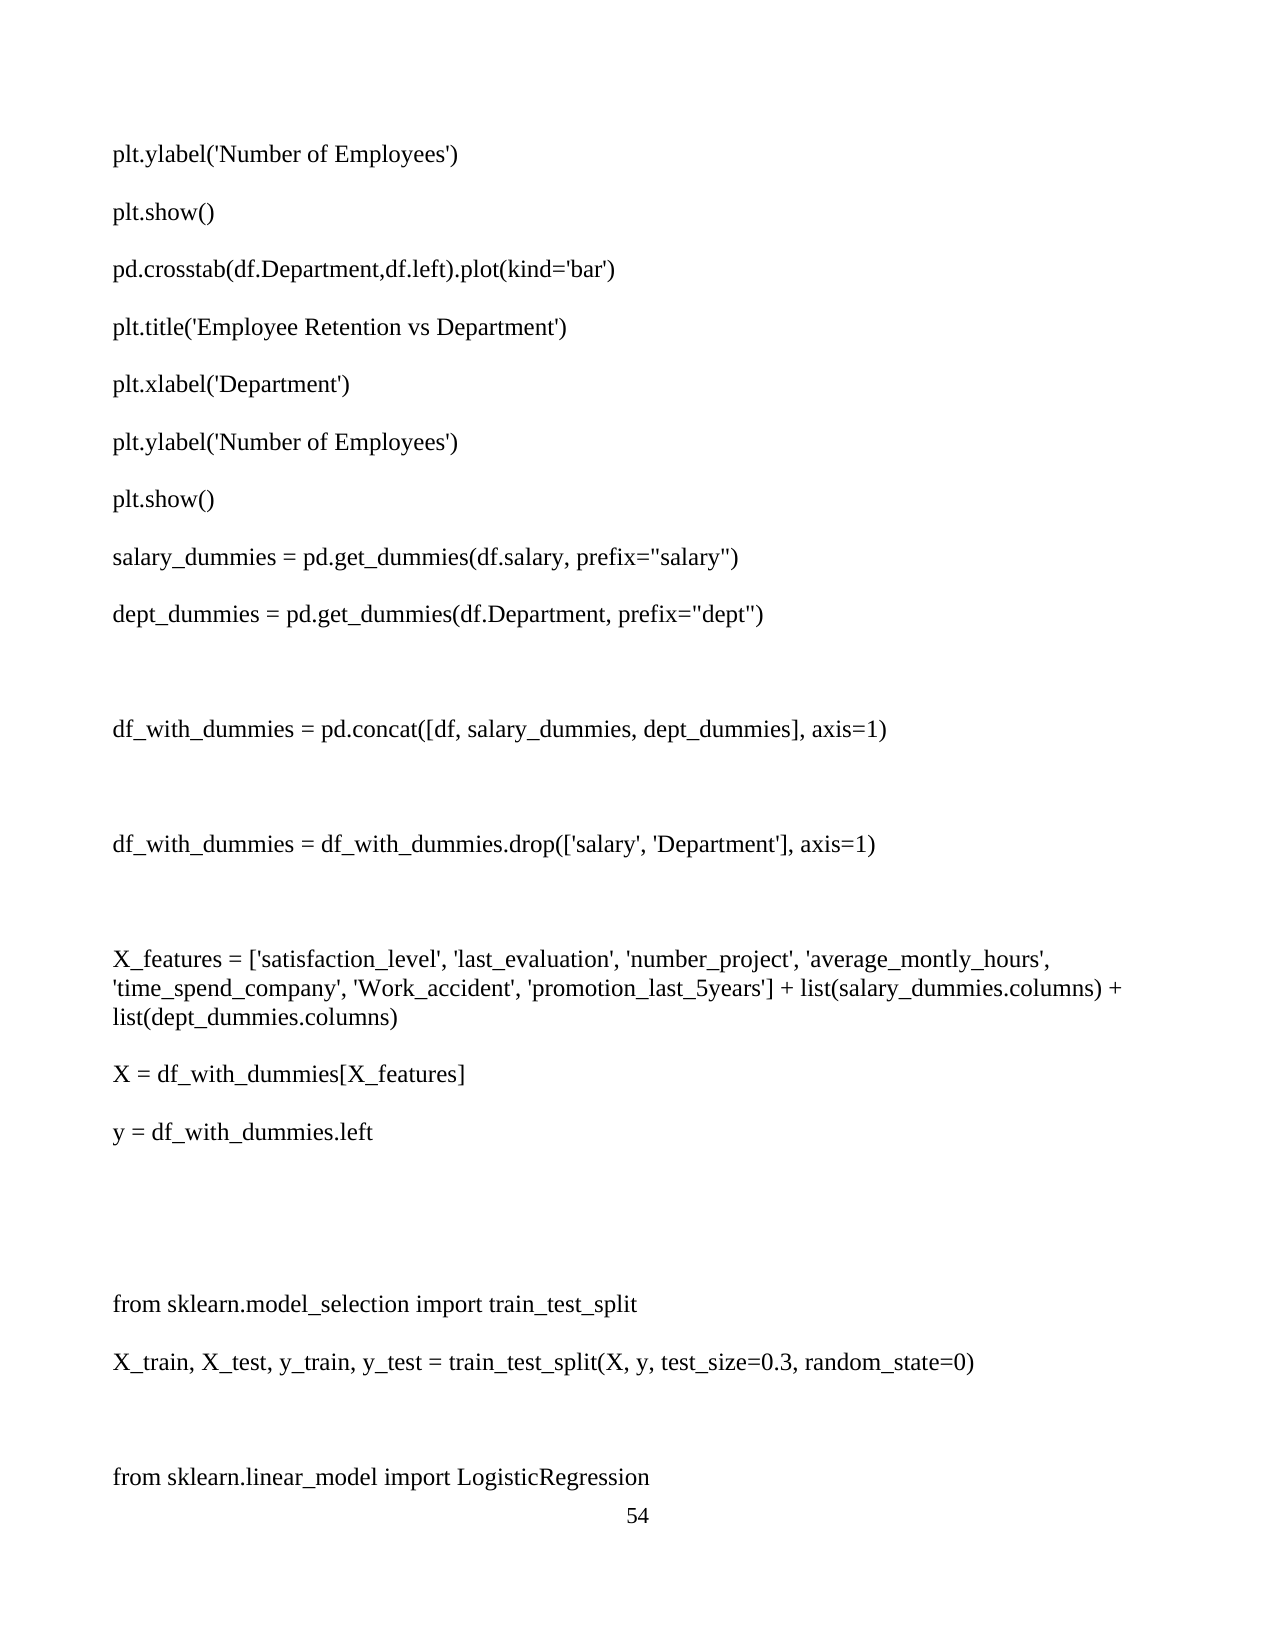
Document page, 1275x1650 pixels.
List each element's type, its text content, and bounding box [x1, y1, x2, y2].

text dept_dummies = pd.get_dummies(df.Department, prefix="dept") [112, 599, 1162, 628]
text plt.show() [112, 197, 1162, 226]
text from sklearn.model_selection import train_test_split [112, 1289, 1162, 1318]
text X = df_with_dummies[X_features] [112, 1059, 1162, 1088]
text pd.crosstab(df.Department,df.left).plot(kind='bar') [112, 254, 1162, 283]
text plt.xlabel('Department') [112, 369, 1162, 398]
text plt.ylabel('Number of Employees') [112, 427, 1162, 456]
text X_train, X_test, y_train, y_test = train_test_split(X, y, test_size=0.3, random_state=0) [112, 1347, 1162, 1376]
text plt.show() [112, 484, 1162, 513]
text plt.title('Employee Retention vs Department') [112, 312, 1162, 341]
text df_with_dummies = pd.concat([df, salary_dummies, dept_dummies], axis=1) [112, 714, 1162, 743]
text X_features = ['satisfaction_level', 'last_evaluation', 'number_project', 'average_montly_hours', 'time_spend_company', 'Work_accident', 'promotion_last_5years'] + list(salary_dummies.columns) + list(dept_dummies.columns) [112, 944, 1162, 1031]
text y = df_with_dummies.left [112, 1117, 1162, 1146]
text plt.ylabel('Number of Employees') [112, 139, 1162, 168]
text salary_dummies = pd.get_dummies(df.salary, prefix="salary") [112, 542, 1162, 571]
text from sklearn.linear_model import LogisticRegression [112, 1462, 1162, 1491]
text df_with_dummies = df_with_dummies.drop(['salary', 'Department'], axis=1) [112, 829, 1162, 858]
